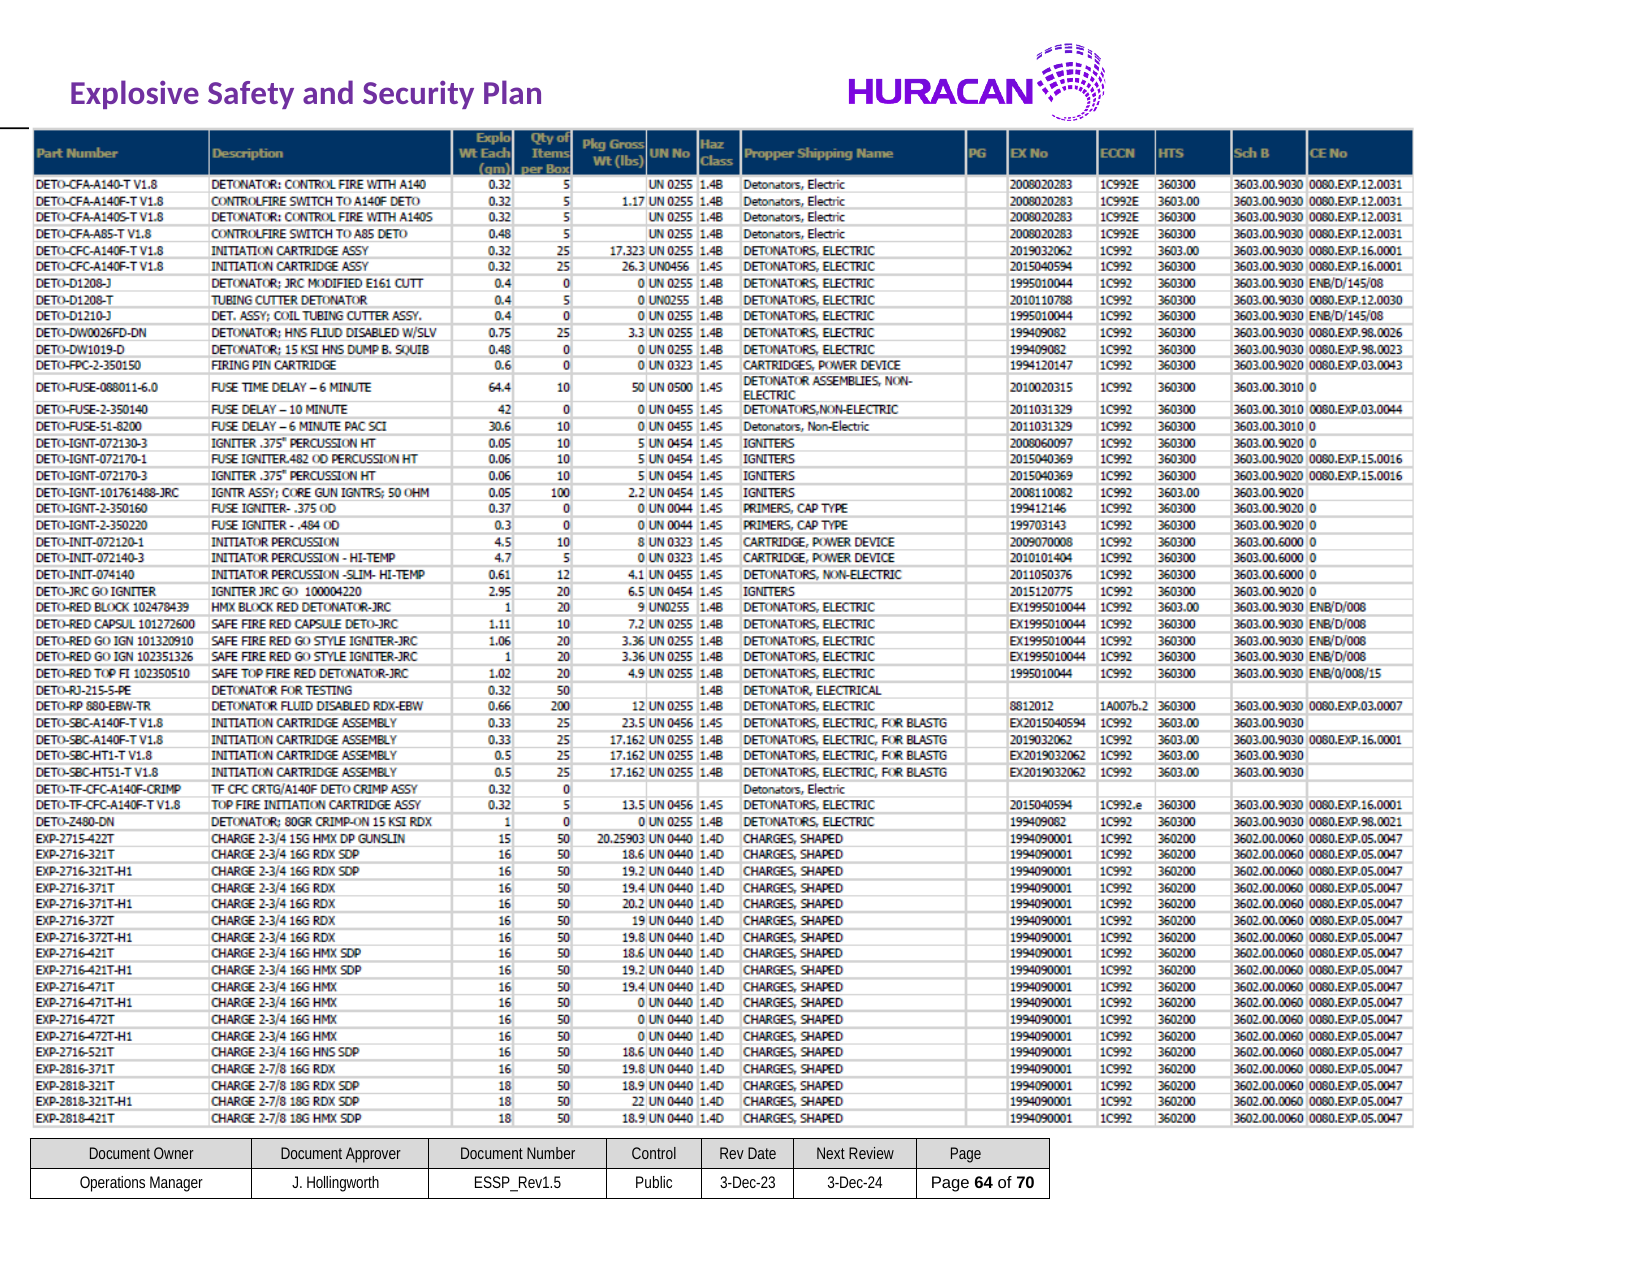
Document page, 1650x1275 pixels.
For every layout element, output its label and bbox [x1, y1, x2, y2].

picture [29, 124, 1423, 1132]
picture [848, 43, 1106, 121]
